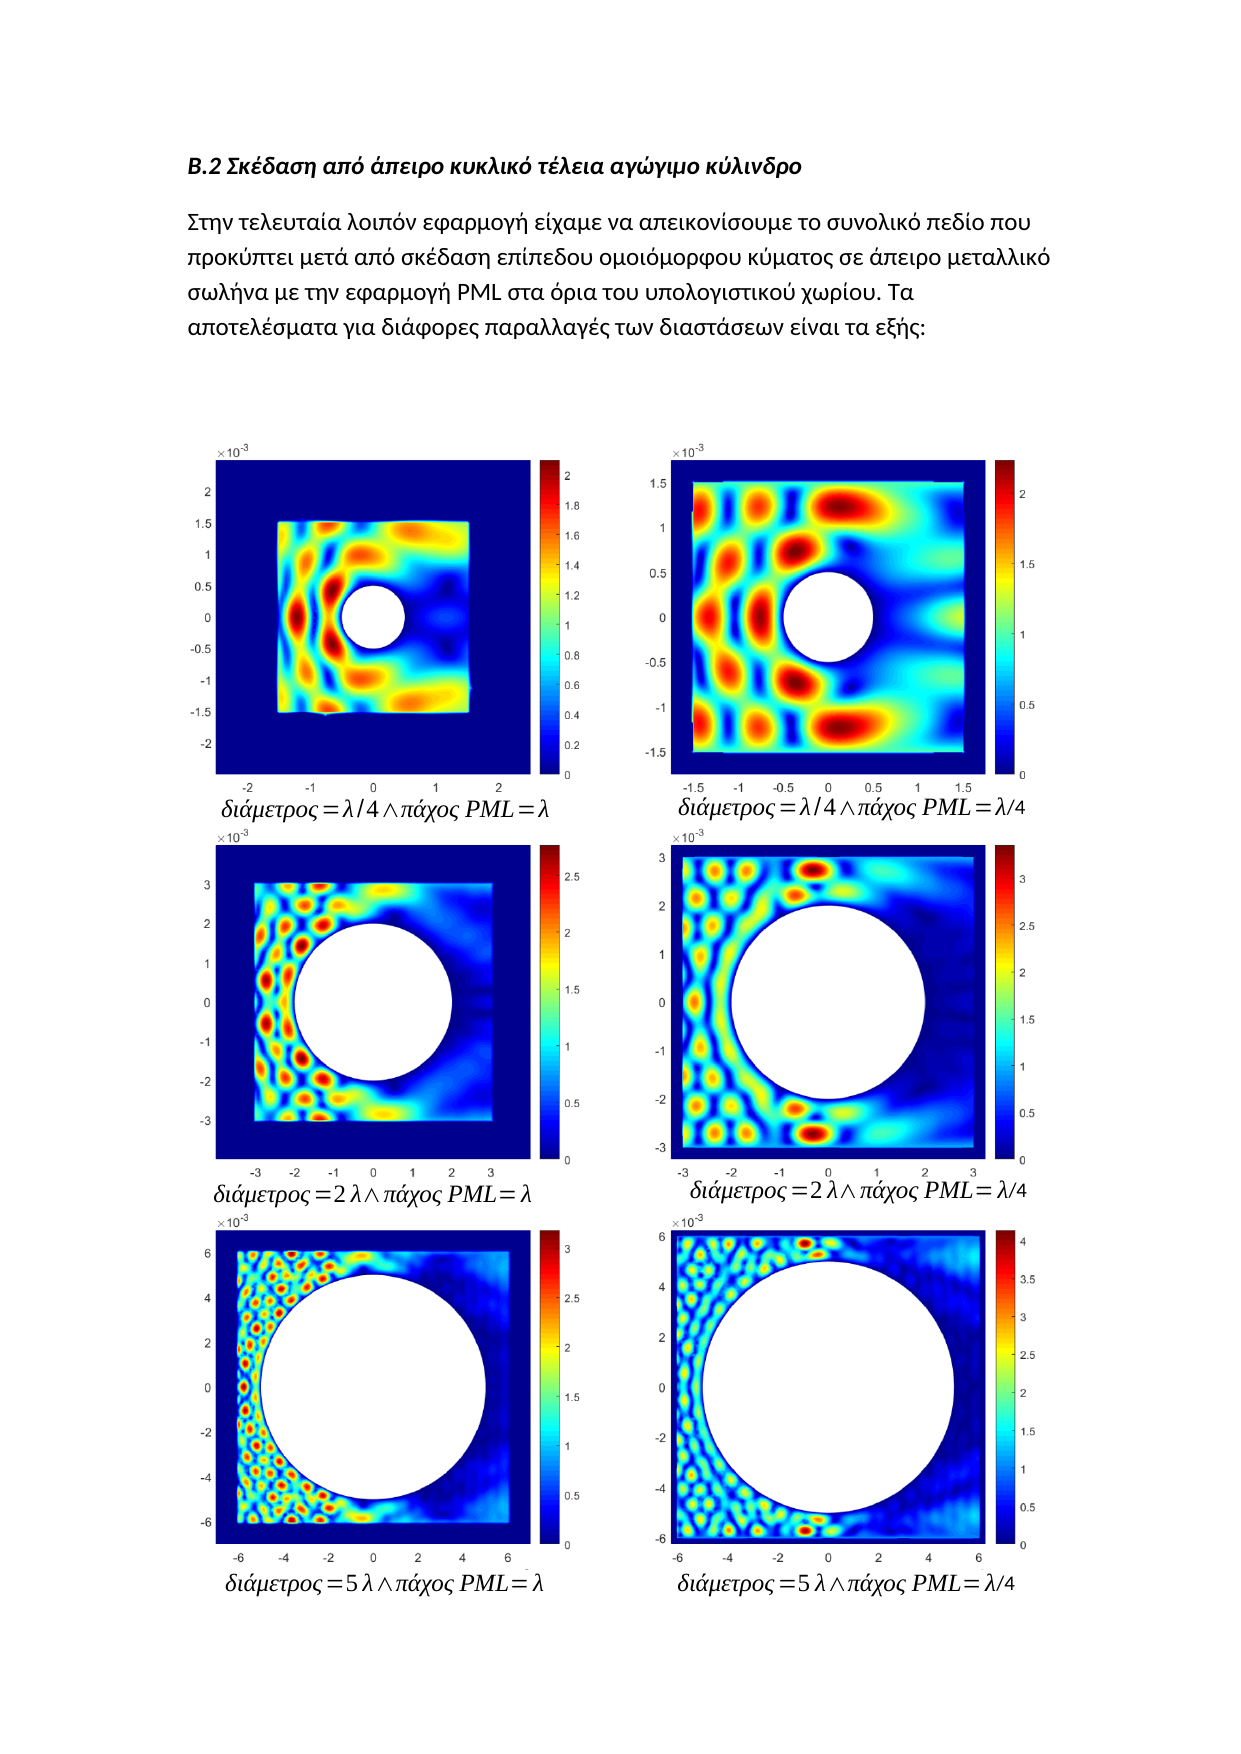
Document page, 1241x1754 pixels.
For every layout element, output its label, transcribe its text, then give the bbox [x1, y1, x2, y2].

picture [188, 431, 1054, 1586]
text Β.2 Σκέδαση από άπειρο κυκλικό τέλεια αγώγιμο κύλινδρο [187, 150, 1059, 181]
text Στην τελευταία λοιπόν εφαρμογή είχαμε να απεικονίσουμε το συνολικό πεδίο που προκύπτει μετά από σκέδαση επίπεδου ομοιόμορφου κύματος σε άπειρο μεταλλικό σωλήνα με την εφαρμογή PML στα όρια του υπολογιστικού χωρίου. Τα αποτελέσματα για διάφορες παραλλαγές των διαστάσεων είναι τα εξής: [187, 206, 1059, 341]
